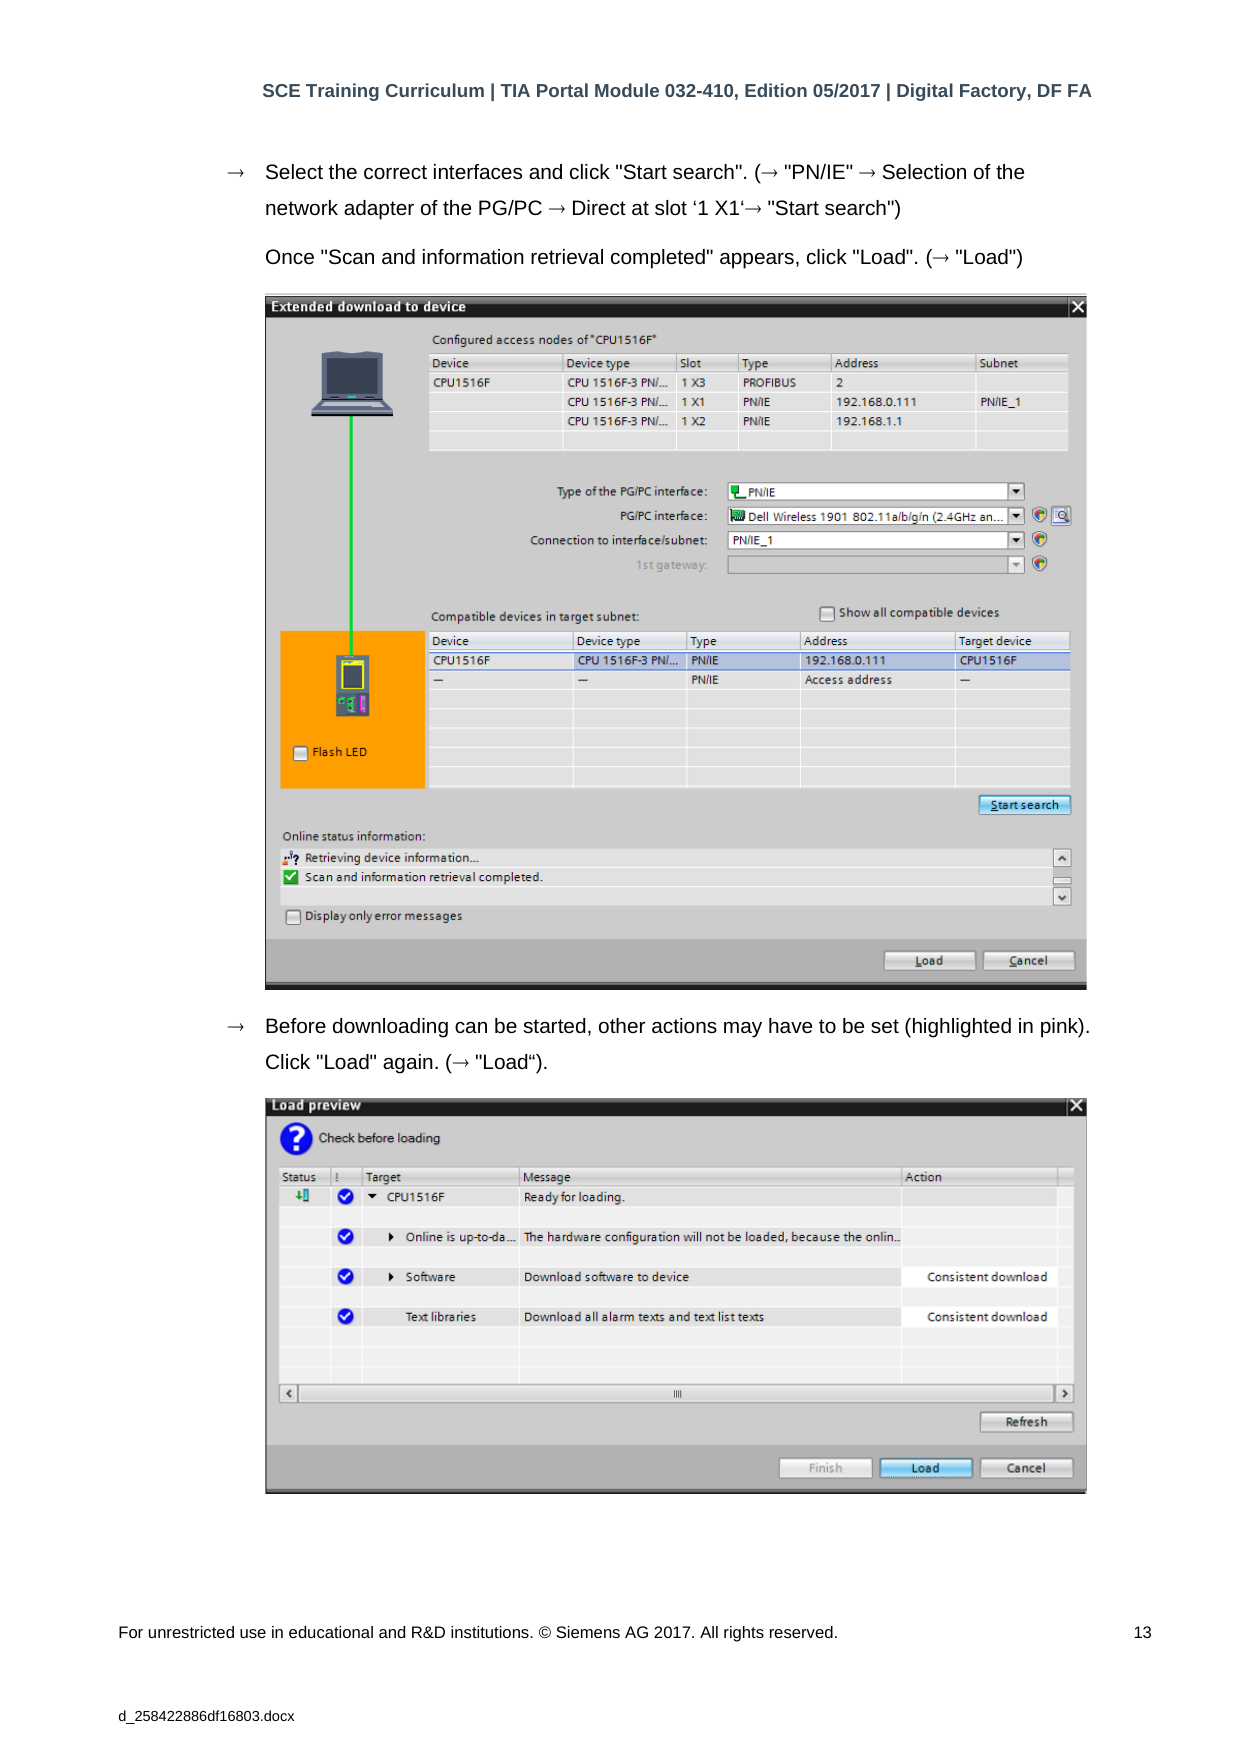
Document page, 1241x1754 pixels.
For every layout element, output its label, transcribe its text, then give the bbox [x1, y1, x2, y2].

text Select the correct interfaces and click "Start search". ( "PN/IE" Selection of the network adapter of the PG/PC Direct at slot ‘1 X1‘ "Start search") [227, 160, 1092, 220]
picture [265, 293, 1087, 990]
picture [265, 1098, 1087, 1494]
list Once "Scan and information retrieval completed" appears, click "Load". ( "Load") [265, 245, 1092, 269]
text Before downloading can be started, other actions may have to be set (highlighted in pink). Click "Load" again. ( "Load“). [227, 1014, 1092, 1074]
